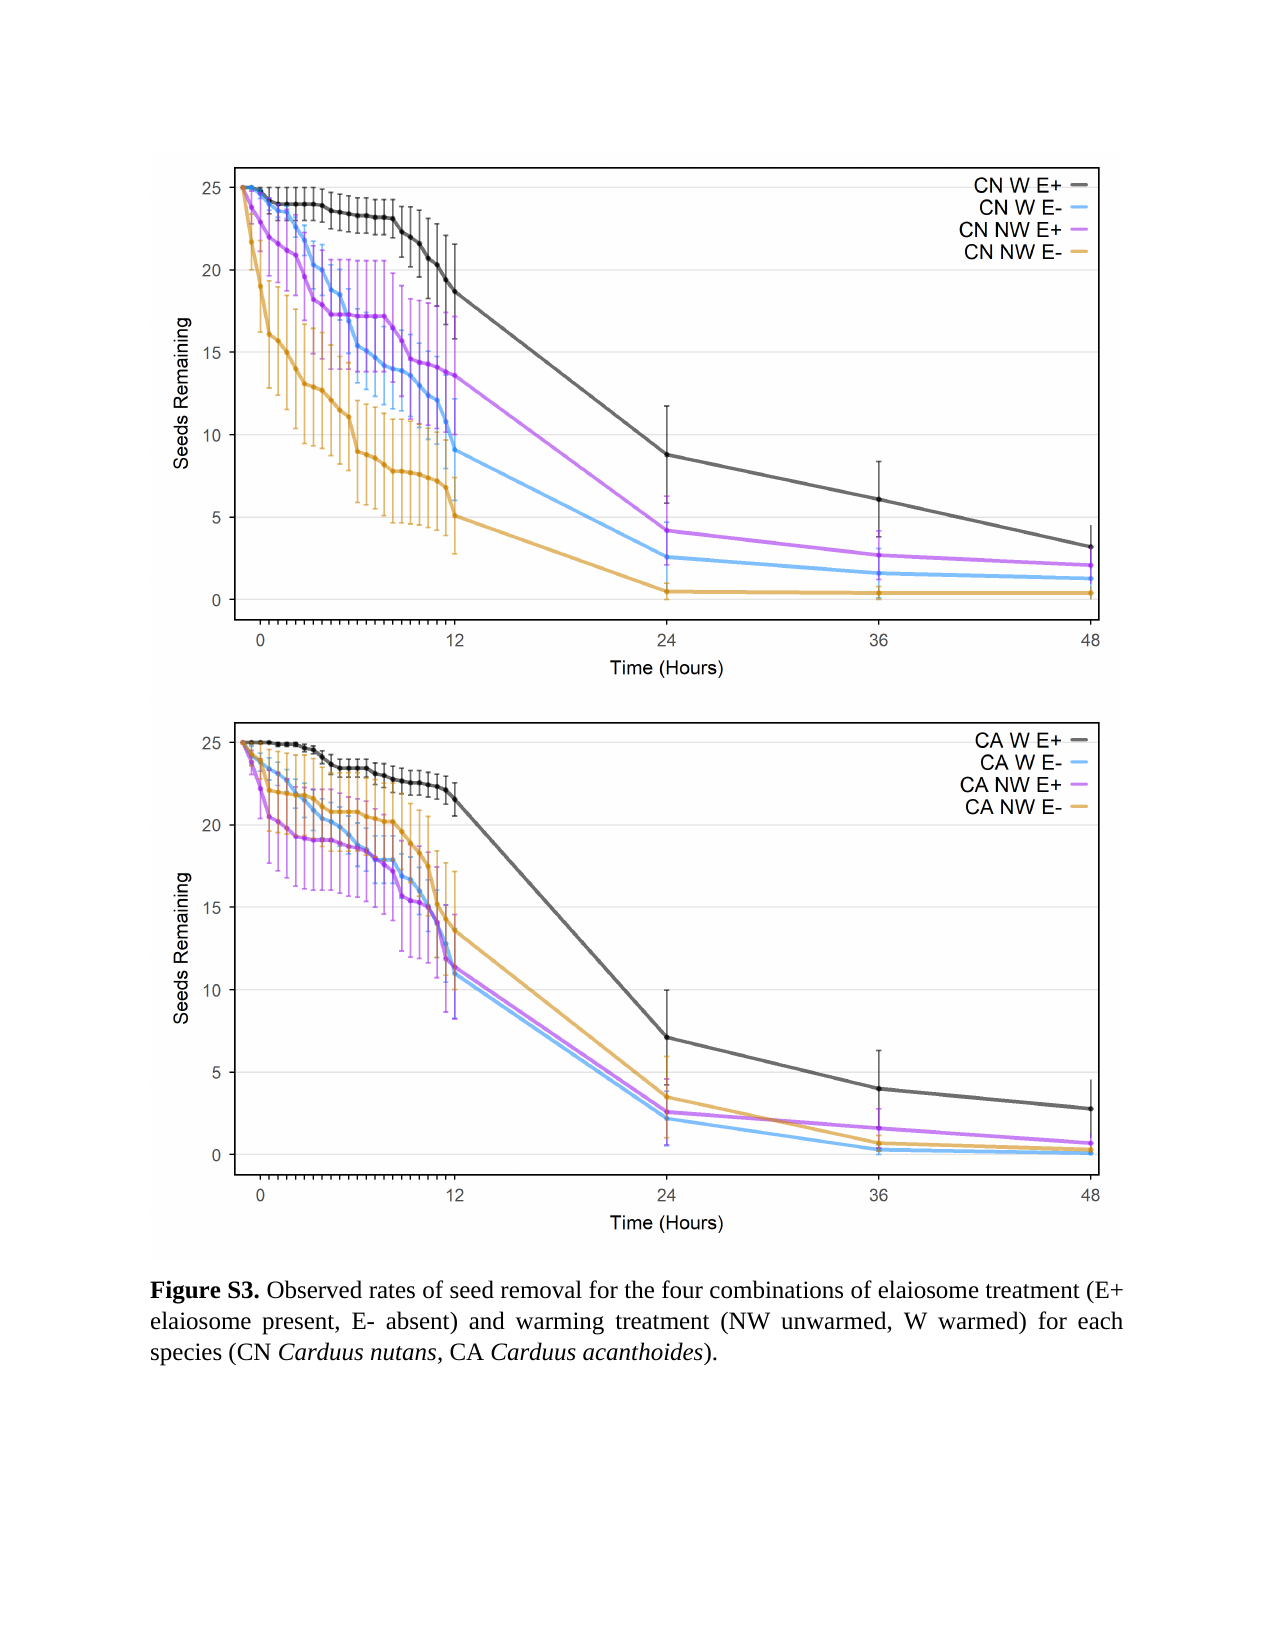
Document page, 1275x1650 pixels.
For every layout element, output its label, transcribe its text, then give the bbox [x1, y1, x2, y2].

picture [150, 150, 1120, 1259]
text Figure S3. Observed rates of seed removal for the four combinations of elaiosome treatment (E+ elaiosome present, E- absent) and warming treatment (NW unwarmed, W warmed) for each species (CN Carduus nutans, CA Carduus acanthoides). [150, 1275, 1125, 1366]
